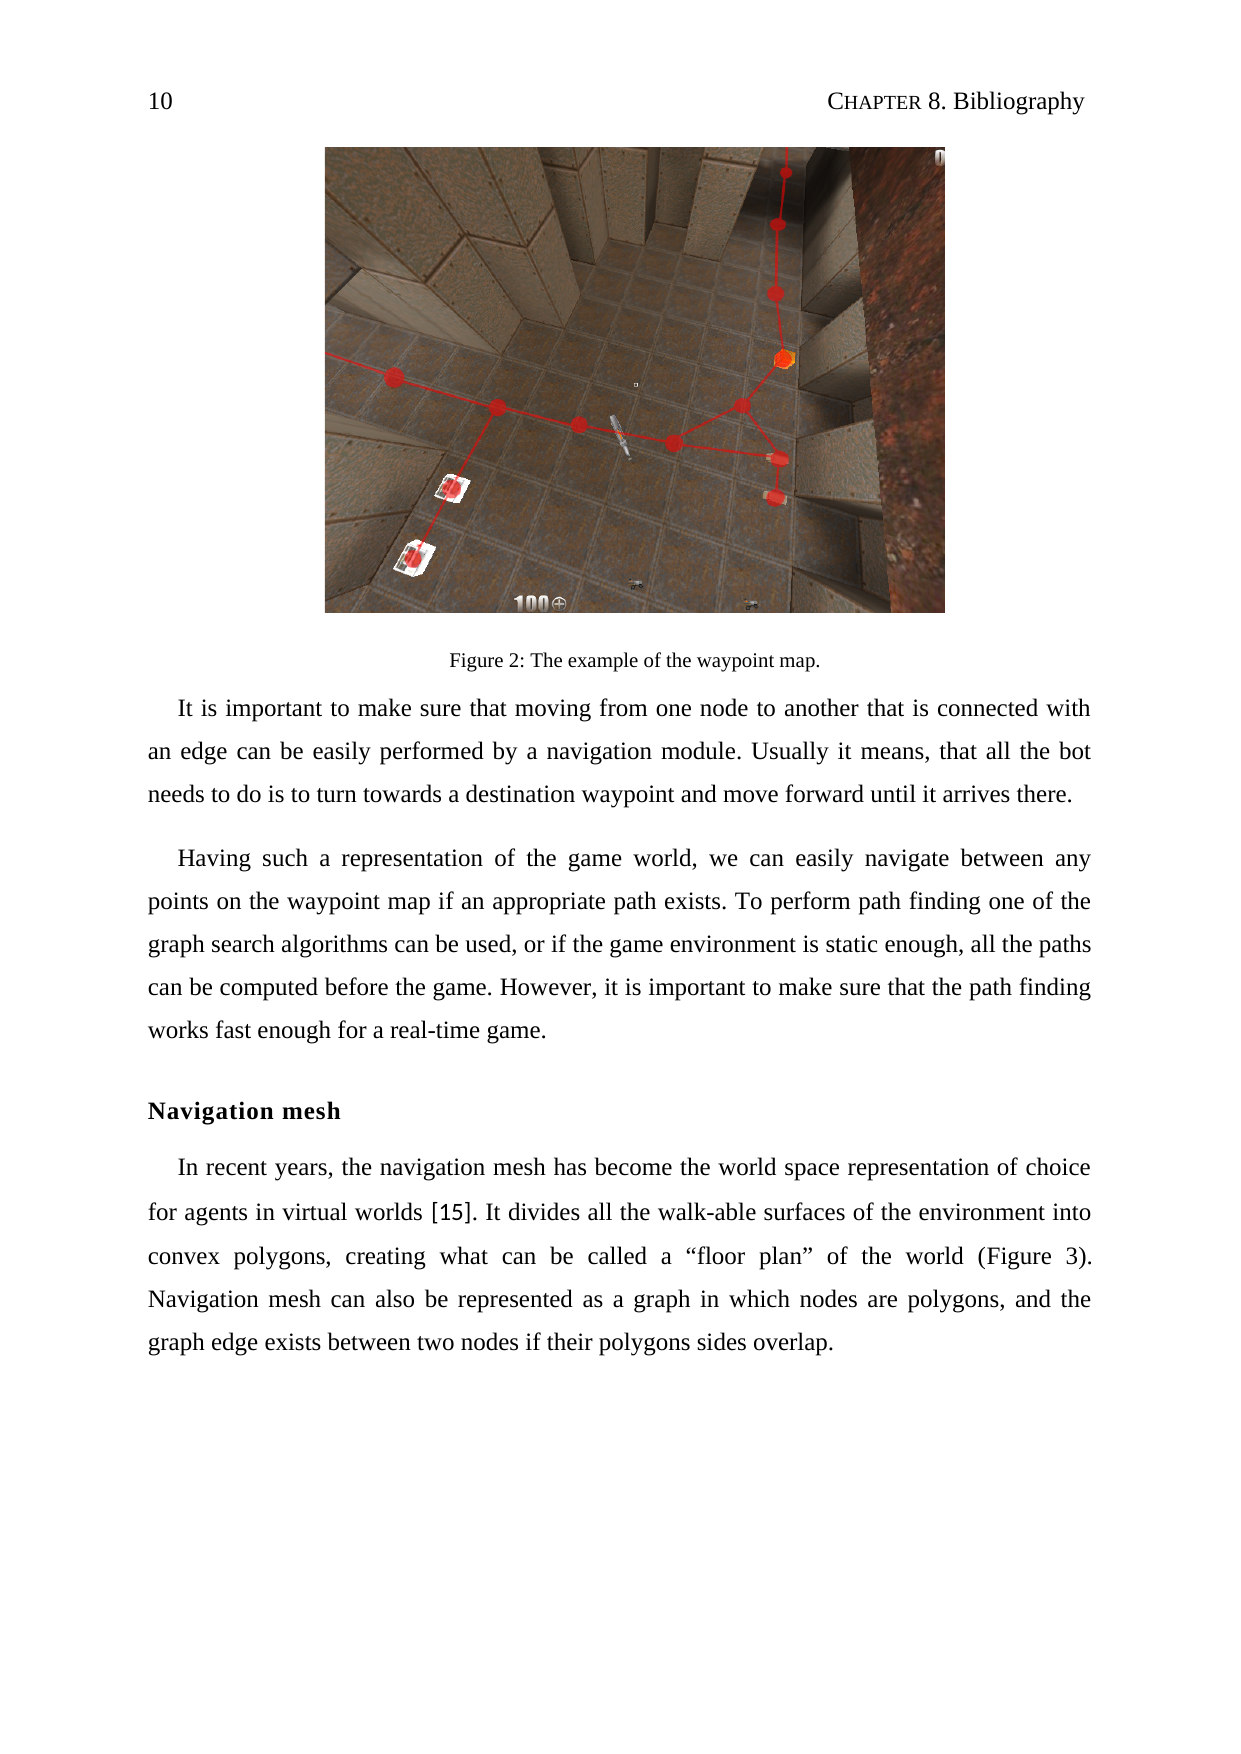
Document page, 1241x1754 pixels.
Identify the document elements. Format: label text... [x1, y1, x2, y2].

text Navigation mesh [148, 1096, 1093, 1125]
text Having such a representation of the game world, we can easily navigate between any points on the waypoint map if an appropriate path exists. To perform path finding one of the graph search algorithms can be used, or if the game environment is static enough, all the paths can be computed before the game. However, it is important to make sure that the path finding works fast enough for a real-time game. [148, 843, 1093, 1044]
picture [324, 147, 945, 613]
text In recent years, the navigation mesh has become the world space representation of choice for agents in virtual worlds [15]. It divides all the walk-able surfaces of the environment into convex polygons, creating what can be called a “floor plan” of the world (Figure 3). Navigation mesh can also be represented as a graph in which nodes are polygons, and the graph edge exists between two nodes if their polygons sides overlap. [148, 1152, 1093, 1356]
text Figure 2: The example of the waypoint map. [148, 648, 1093, 672]
text It is important to make sure that moving from one node to another that is connected with an edge can be easily performed by a navigation module. Usually it means, that all the bot needs to do is to turn towards a destination waypoint and move forward until it arrives there. [148, 693, 1093, 808]
